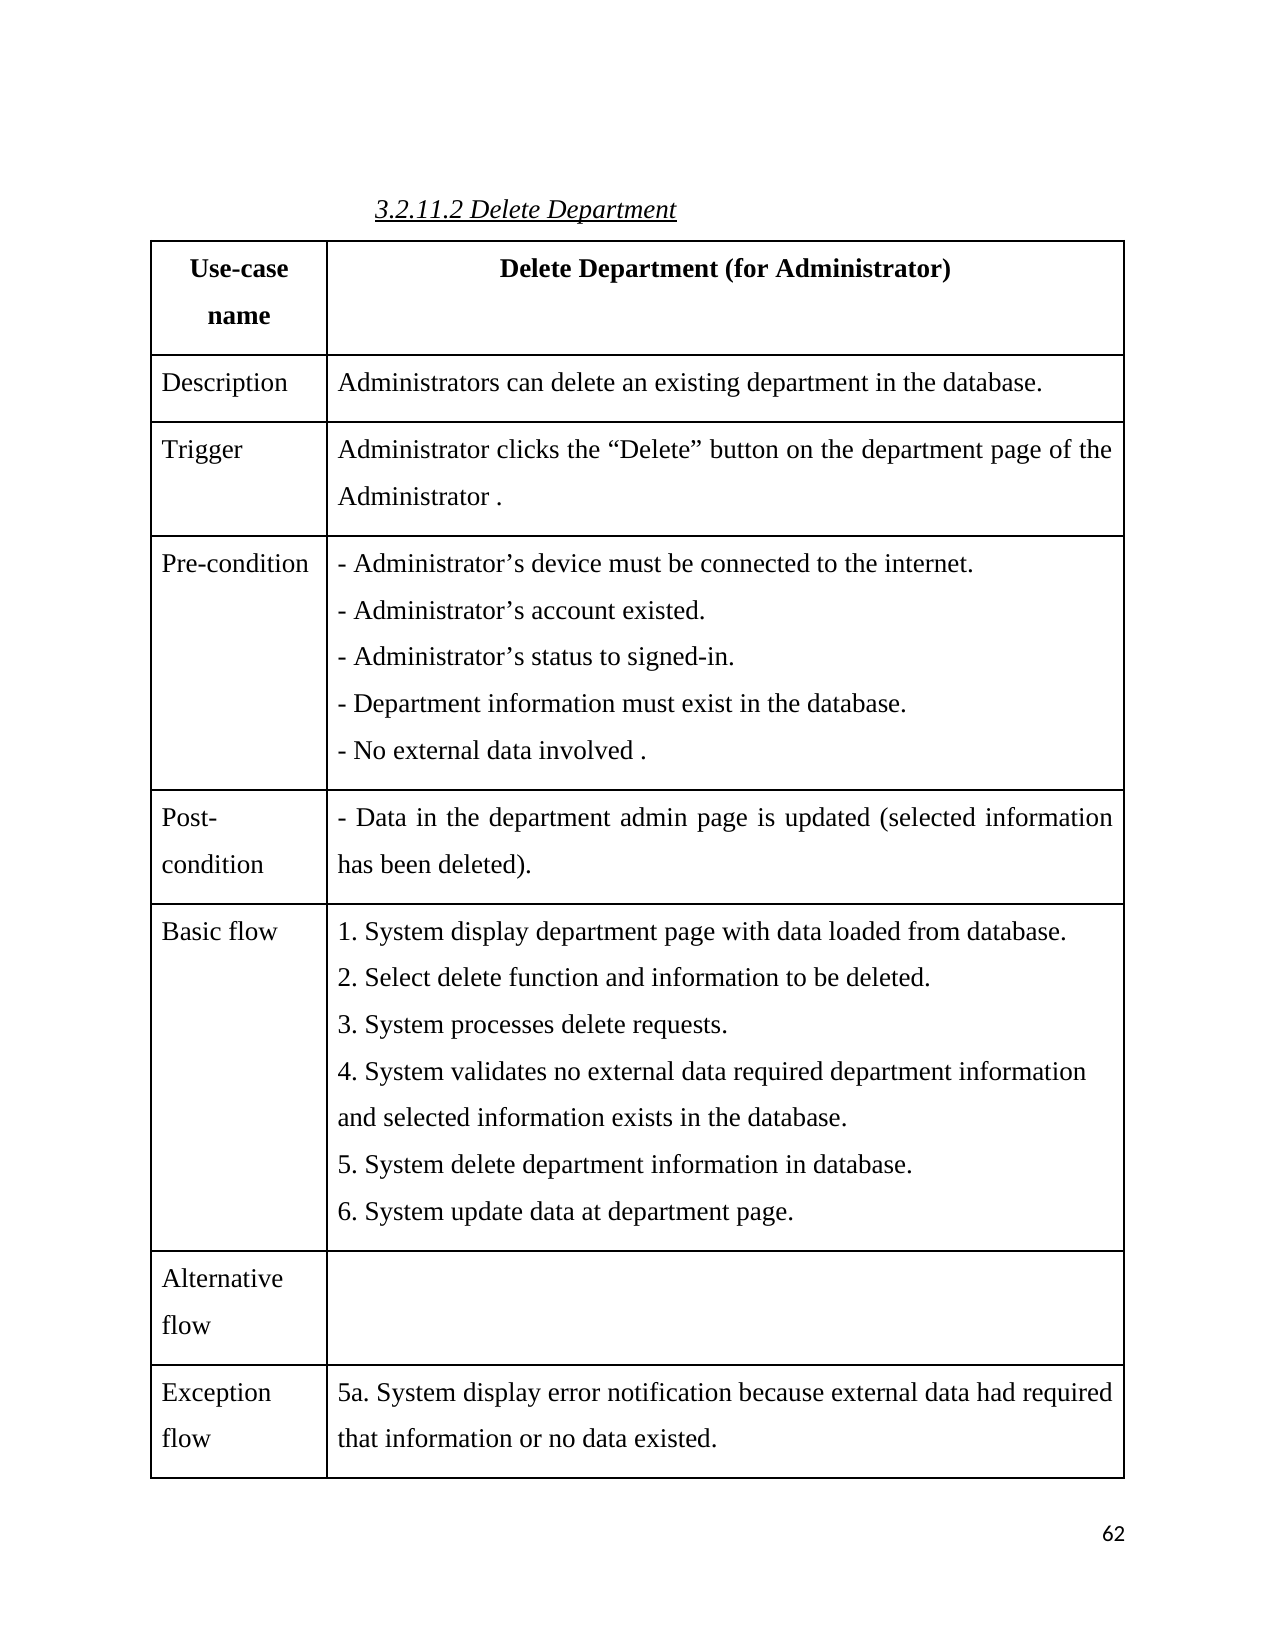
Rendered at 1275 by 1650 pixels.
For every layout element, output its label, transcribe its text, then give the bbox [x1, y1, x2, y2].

table_cell Basic flow [152, 905, 326, 1249]
table_cell - Administrator’s device must be connected to the internet. - Administrator’s account existed. - Administrator’s status to signed-in. - Department information must exist in the database. - No external data involved . [328, 537, 1123, 788]
table_header Delete Department (for Administrator) [328, 242, 1123, 354]
table_cell Exception flow [152, 1366, 326, 1477]
table_cell [328, 1252, 1123, 1363]
table_cell Administrators can delete an existing department in the database. [328, 356, 1123, 421]
text 3.2.11.2 Delete Department [150, 193, 1125, 224]
table_header Use-case name [152, 242, 326, 354]
table_cell - Data in the department admin page is updated (selected information has been deleted). [328, 791, 1123, 902]
table_cell Administrator clicks the “Delete” button on the department page of the Administrator . [328, 423, 1123, 535]
table_cell Trigger [152, 423, 326, 535]
table_cell Alternative flow [152, 1252, 326, 1363]
table_cell Description [152, 356, 326, 421]
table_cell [328, 1366, 1123, 1477]
table_cell 1. System display department page with data loaded from database. 2. Select delete function and information to be deleted. 3. System processes delete requests. 4. System validates no external data required department information and selected information exists in the database. 5. System delete department information in database. 6. System update data at department page. [328, 905, 1123, 1249]
table_cell Post-condition [152, 791, 326, 902]
table_cell Pre-condition [152, 537, 326, 788]
